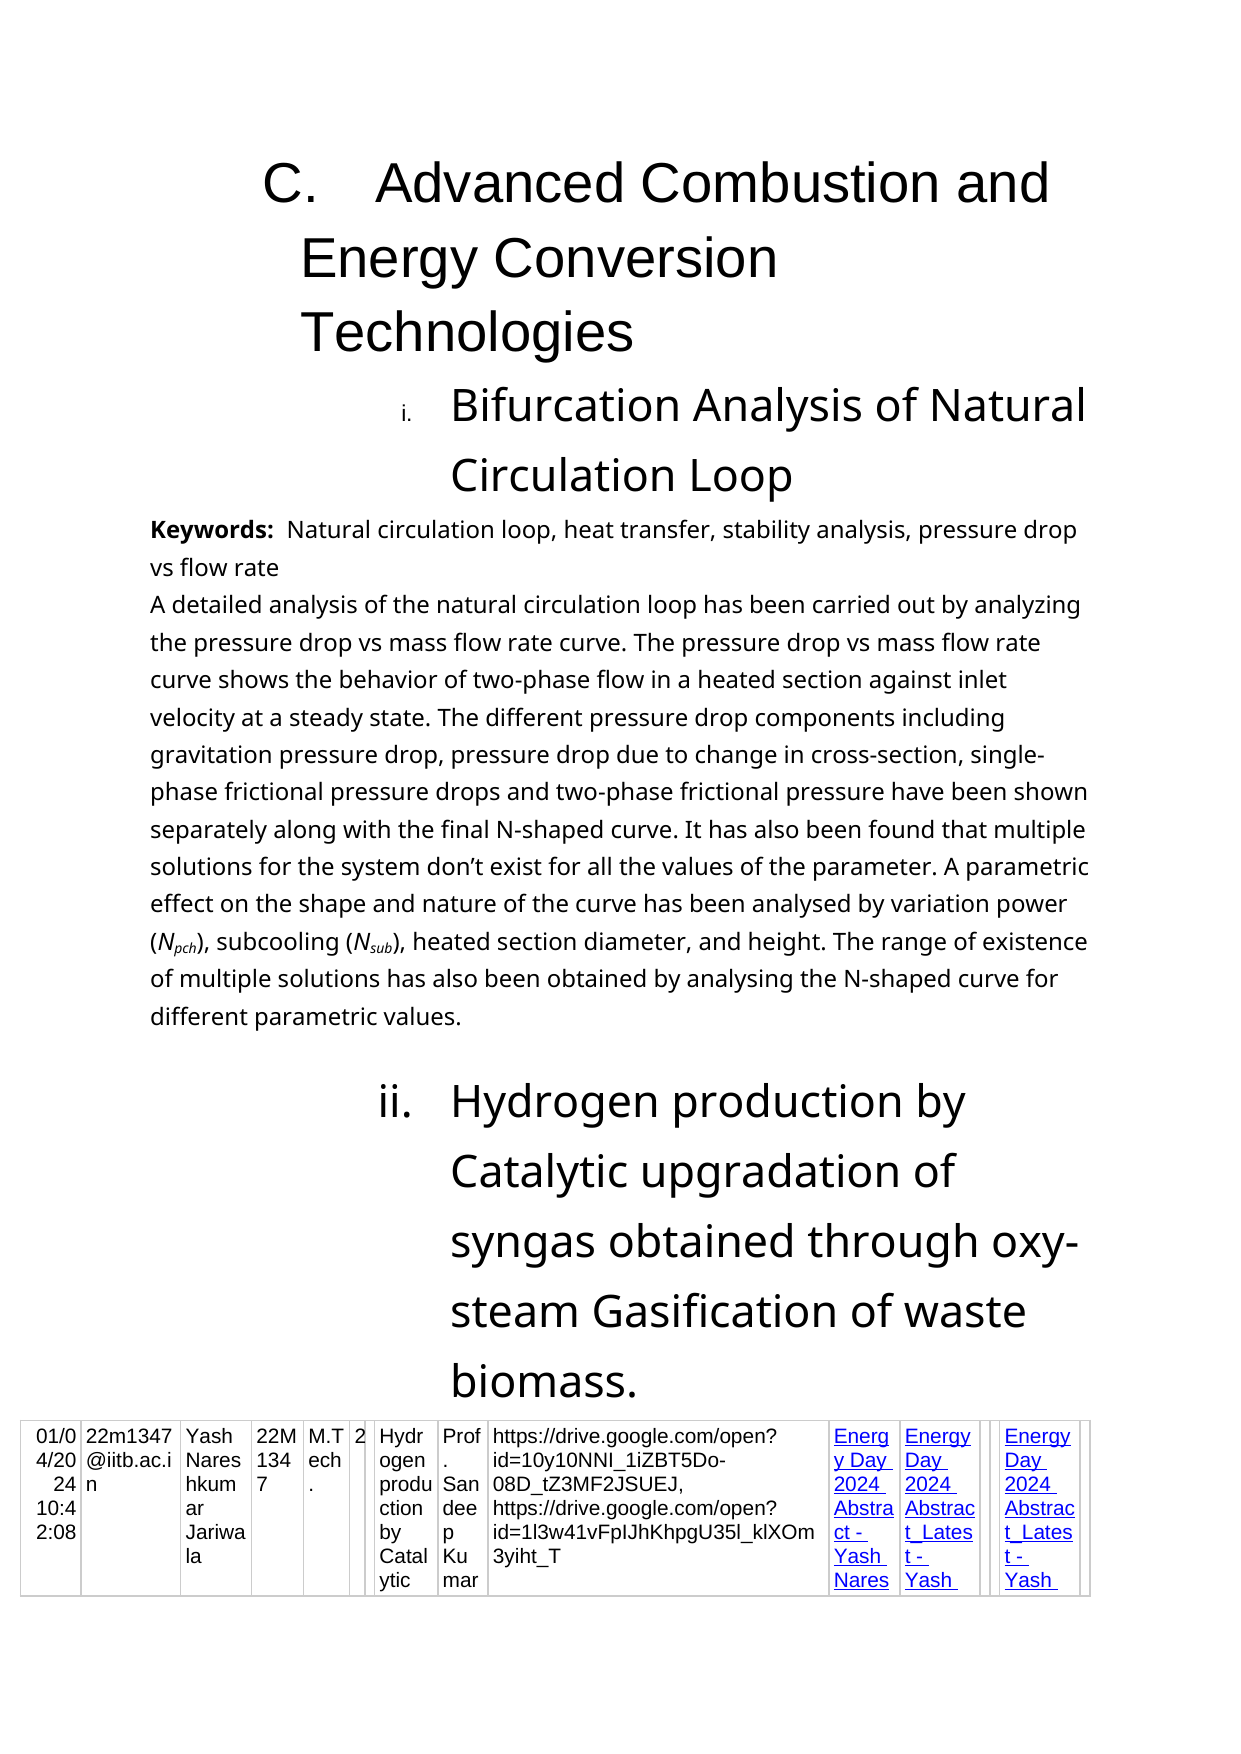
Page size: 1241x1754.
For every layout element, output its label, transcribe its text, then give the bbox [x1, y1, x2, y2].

text Keywords: Natural circulation loop, heat transfer, stability analysis, pressure drop vs flow rate [150, 513, 1090, 583]
table_header 2 [350, 1421, 364, 1595]
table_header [830, 1421, 899, 1595]
table_header 01/04/2024 10:42:08 [21, 1421, 80, 1595]
table_header [366, 1421, 374, 1595]
list Bifurcation Analysis of Natural Circulation Loop [412, 373, 1090, 504]
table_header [489, 1421, 828, 1595]
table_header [901, 1421, 979, 1595]
table_header Prof. Sandeep Kumar [439, 1421, 487, 1595]
table_header [991, 1421, 999, 1595]
table_header 22M1347 [252, 1421, 303, 1595]
list Hydrogen production by Catalytic upgradation of syngas obtained through oxy-steam Gasification of waste biomass. [412, 1069, 1090, 1411]
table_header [181, 1421, 251, 1595]
subtitle Advanced Combustion and Energy Conversion Technologies [262, 150, 1090, 363]
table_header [1000, 1421, 1079, 1595]
table_header M.Tech. [304, 1421, 349, 1595]
table_header 22m1347@iitb.ac.in [82, 1421, 180, 1595]
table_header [375, 1421, 437, 1595]
table_header [981, 1421, 989, 1595]
text A detailed analysis of the natural circulation loop has been carried out by analyzing the pressure drop vs mass flow rate curve. The pressure drop vs mass flow rate curve shows the behavior of two-phase flow in a heated section against inlet velocity at a steady state. The different pressure drop components including gravitation pressure drop, pressure drop due to change in cross-section, single-phase frictional pressure drops and two-phase frictional pressure have been shown separately along with the final N-shaped curve. It has also been found that multiple solutions for the system don’t exist for all the values of the parameter. A parametric effect on the shape and nature of the curve has been analysed by variation power (Npch), subcooling (Nsub), heated section diameter, and height. The range of existence of multiple solutions has also been obtained by analysing the N-shaped curve for different parametric values. [150, 588, 1090, 1032]
table_header [1081, 1421, 1089, 1595]
